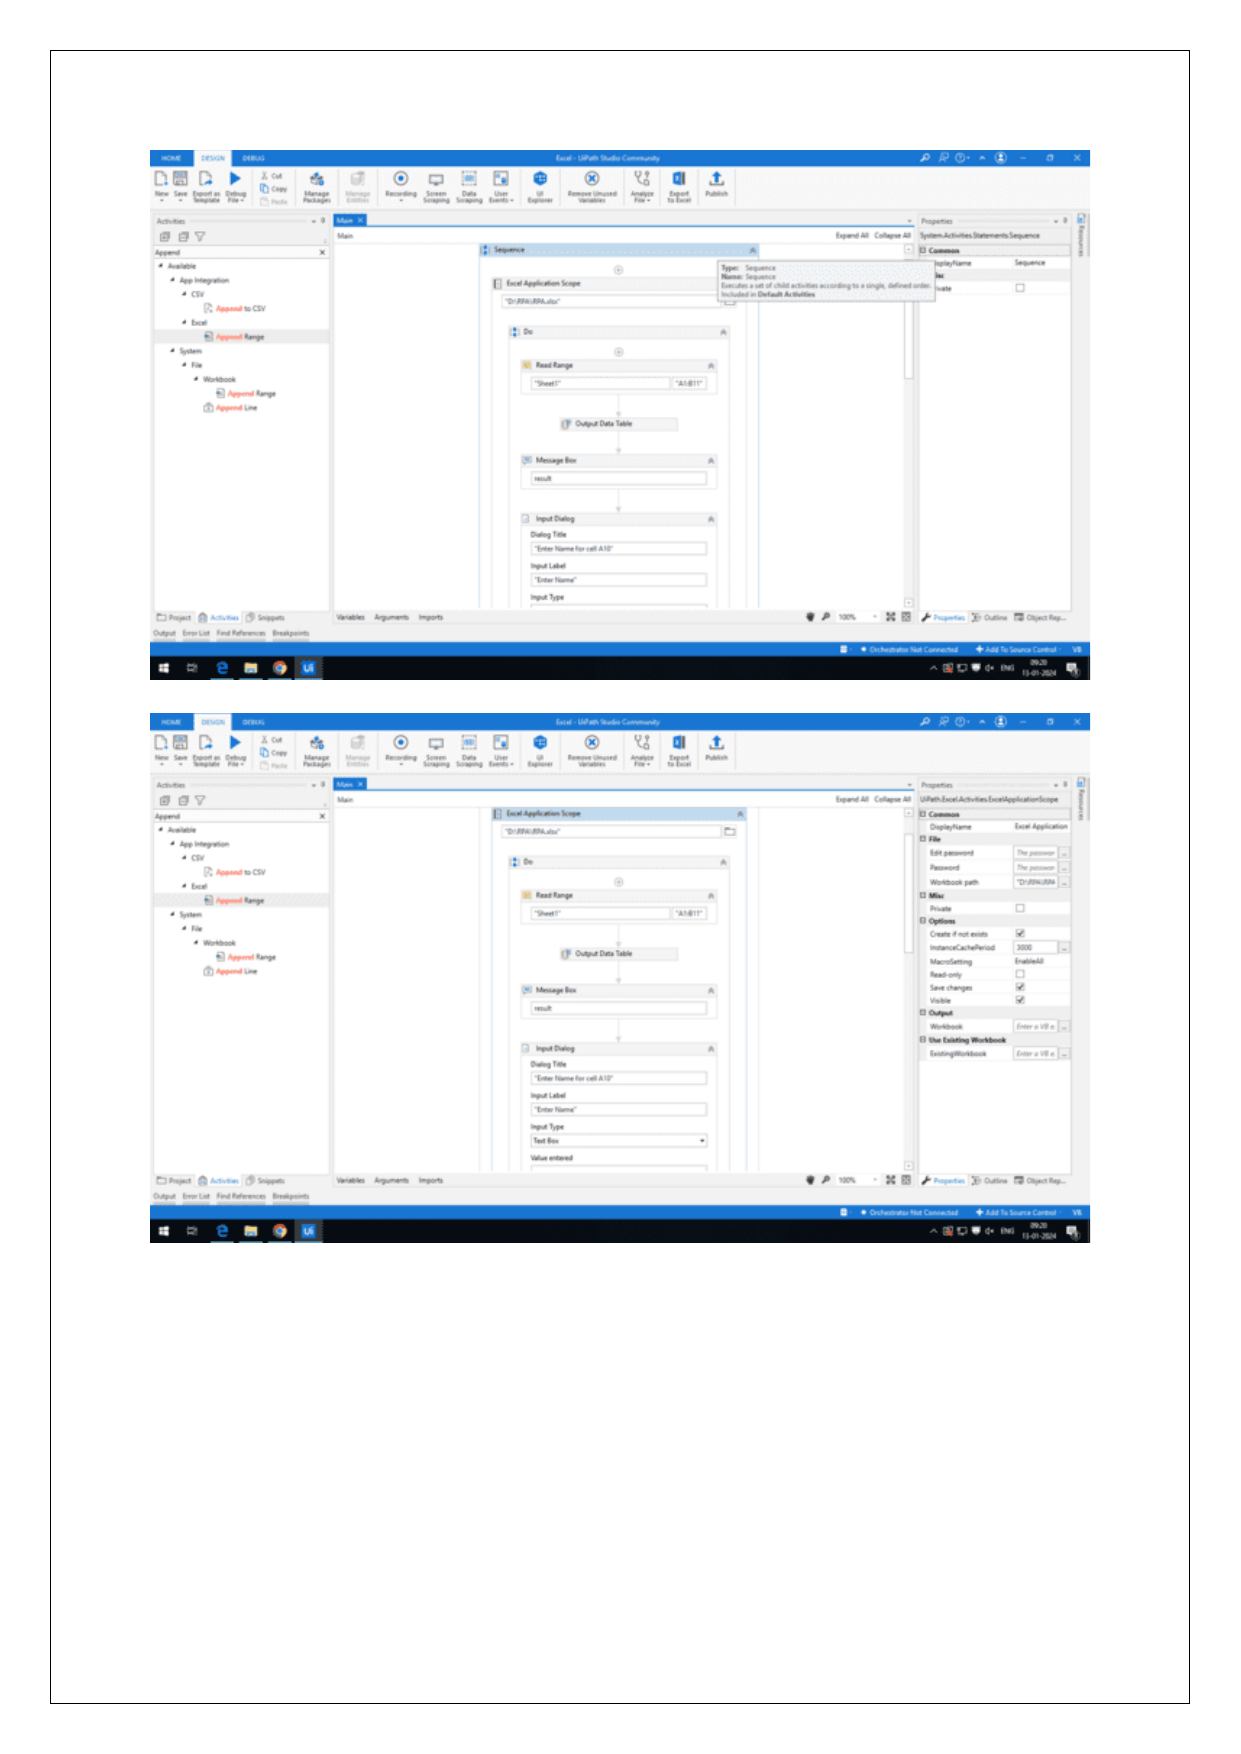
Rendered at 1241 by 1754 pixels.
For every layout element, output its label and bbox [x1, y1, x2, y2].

picture [150, 150, 1091, 680]
picture [150, 713, 1091, 1243]
